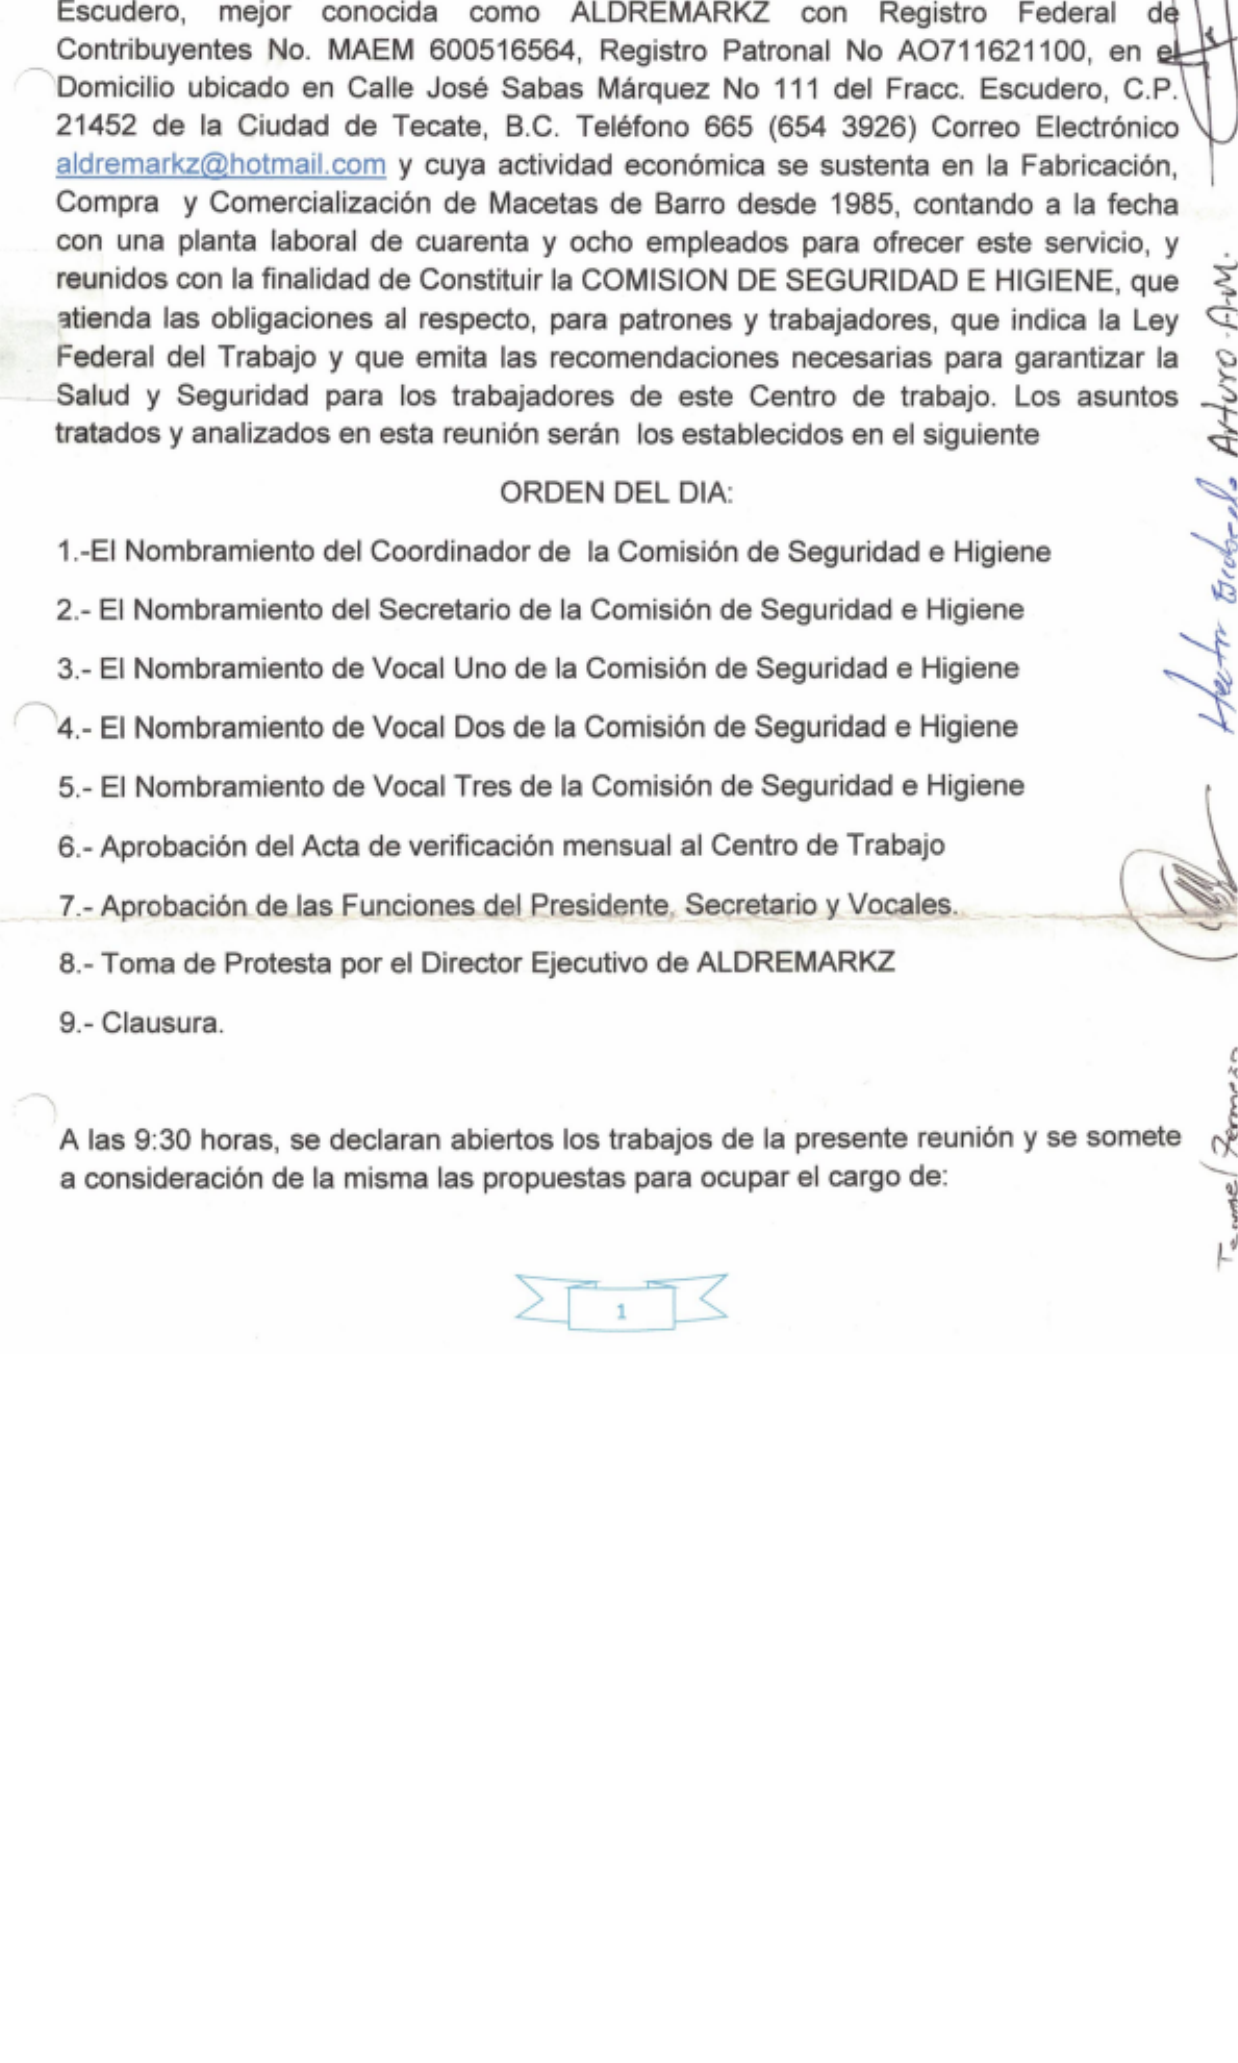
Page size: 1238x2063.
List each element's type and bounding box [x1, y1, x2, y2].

picture [0, 0, 1238, 1354]
